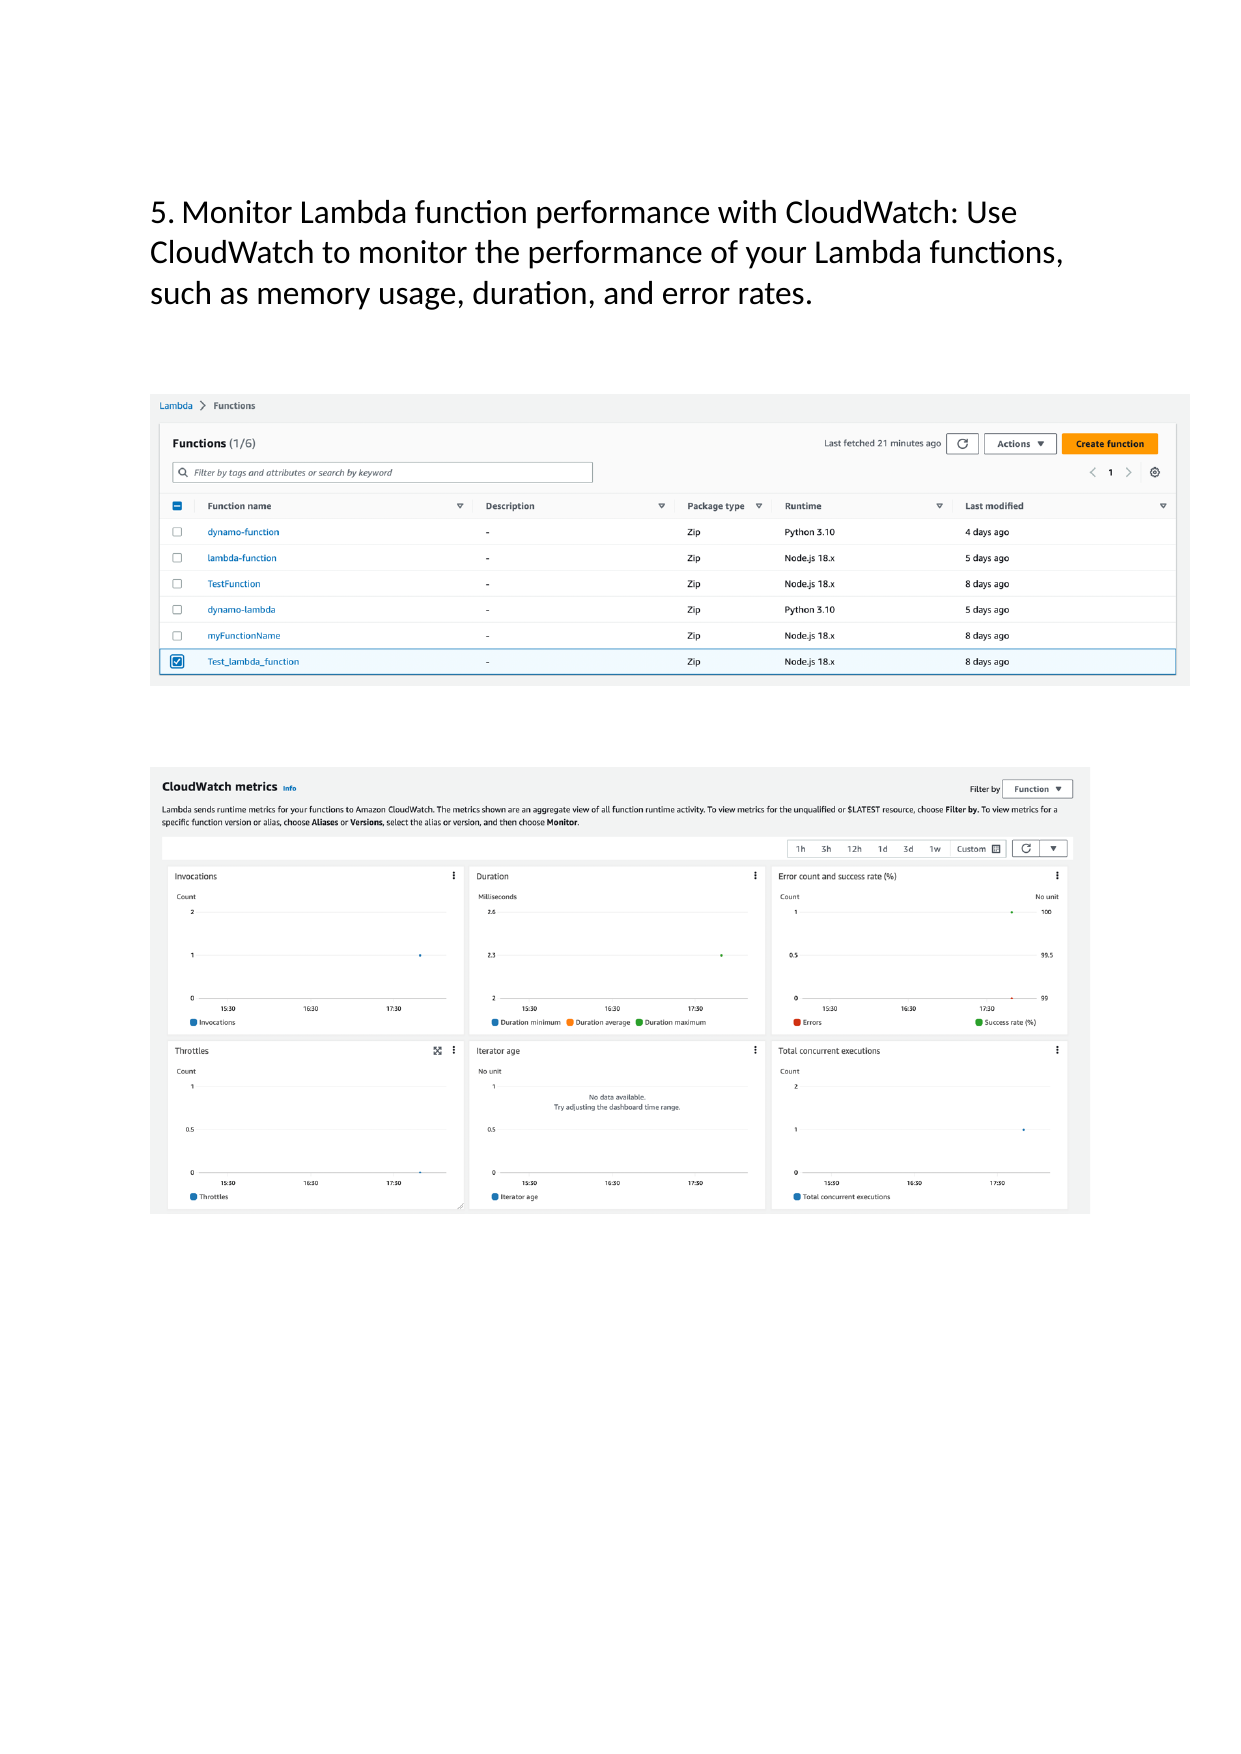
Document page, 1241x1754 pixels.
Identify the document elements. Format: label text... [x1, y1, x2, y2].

picture [150, 394, 1190, 686]
text 5. Monitor Lambda function performance with CloudWatch: Use CloudWatch to monitor the performance of your Lambda functions, such as memory usage, duration, and error rates. [150, 191, 1090, 313]
picture [150, 767, 1091, 1214]
